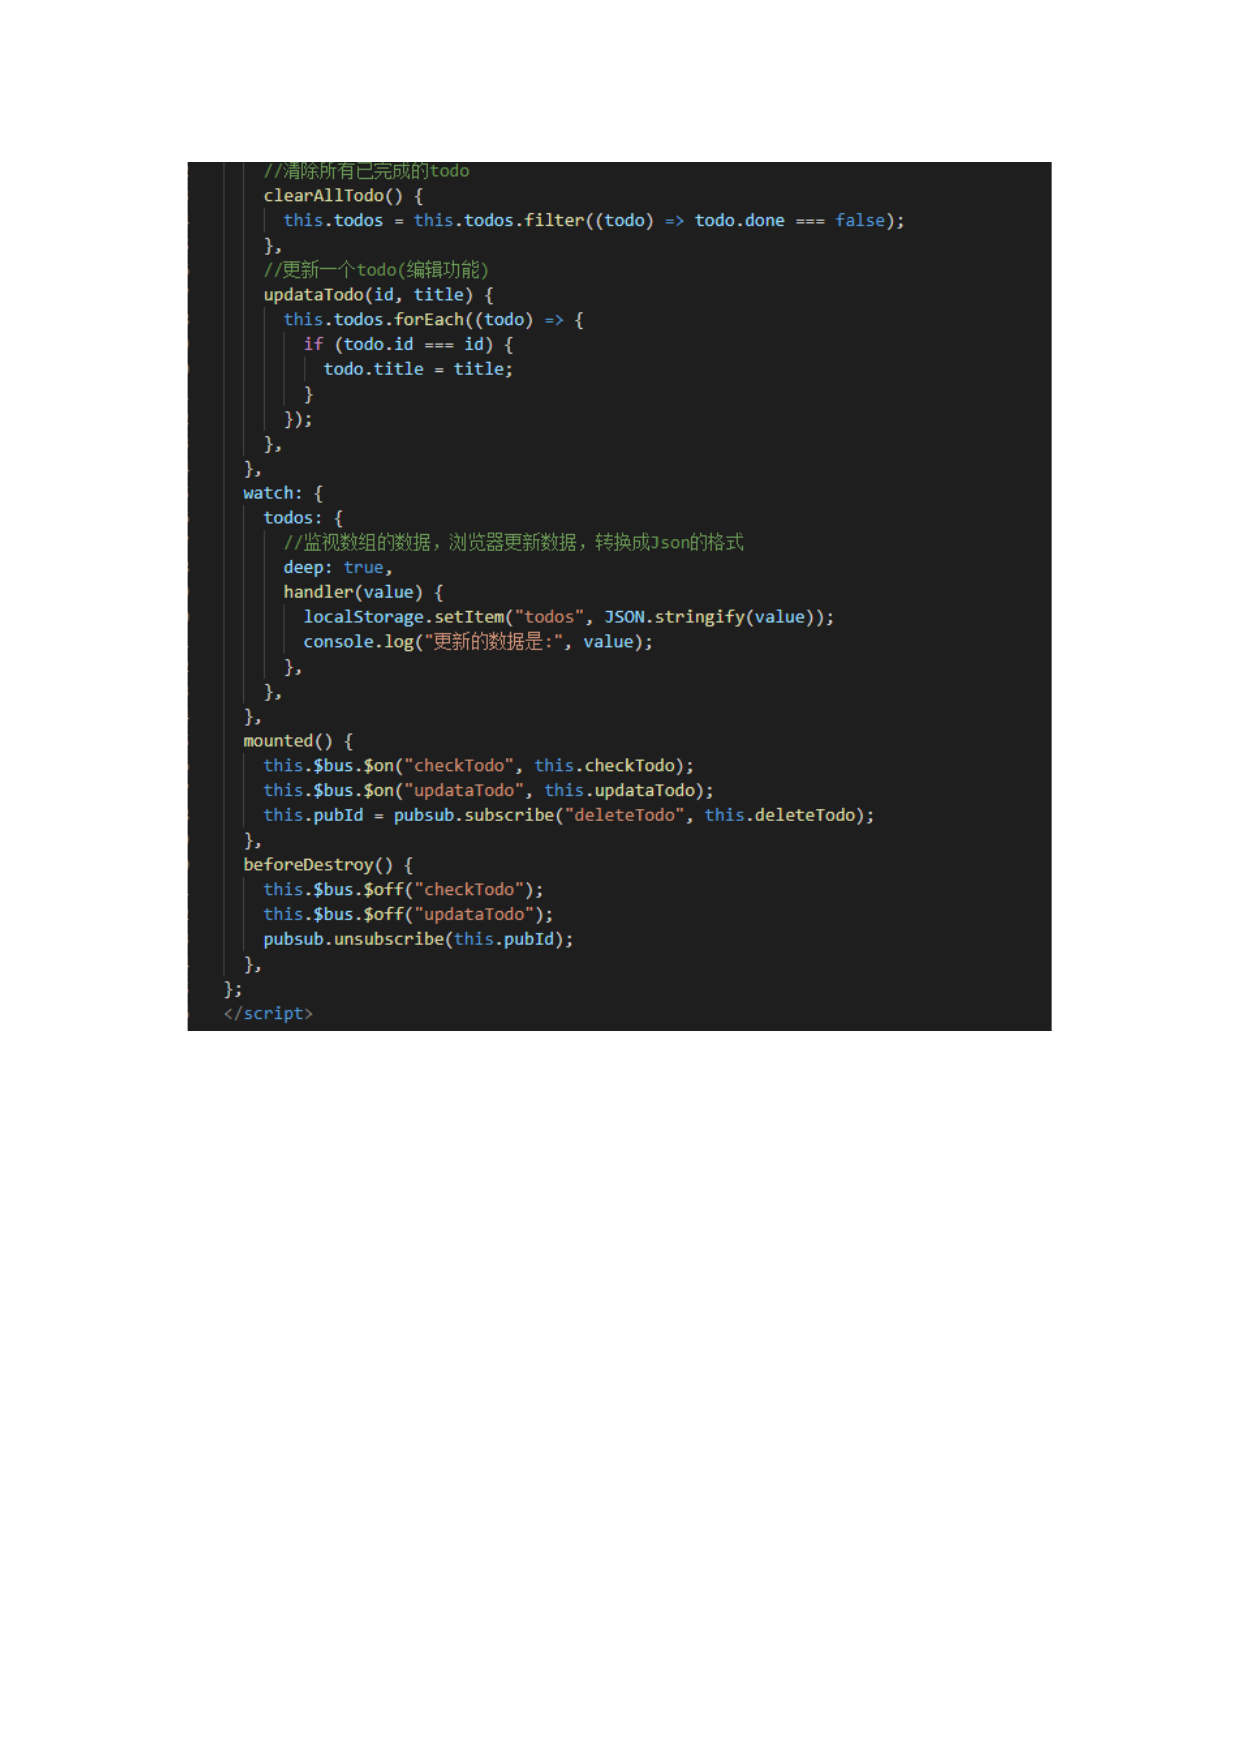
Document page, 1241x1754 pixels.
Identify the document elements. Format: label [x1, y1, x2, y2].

picture [187, 162, 1052, 1031]
